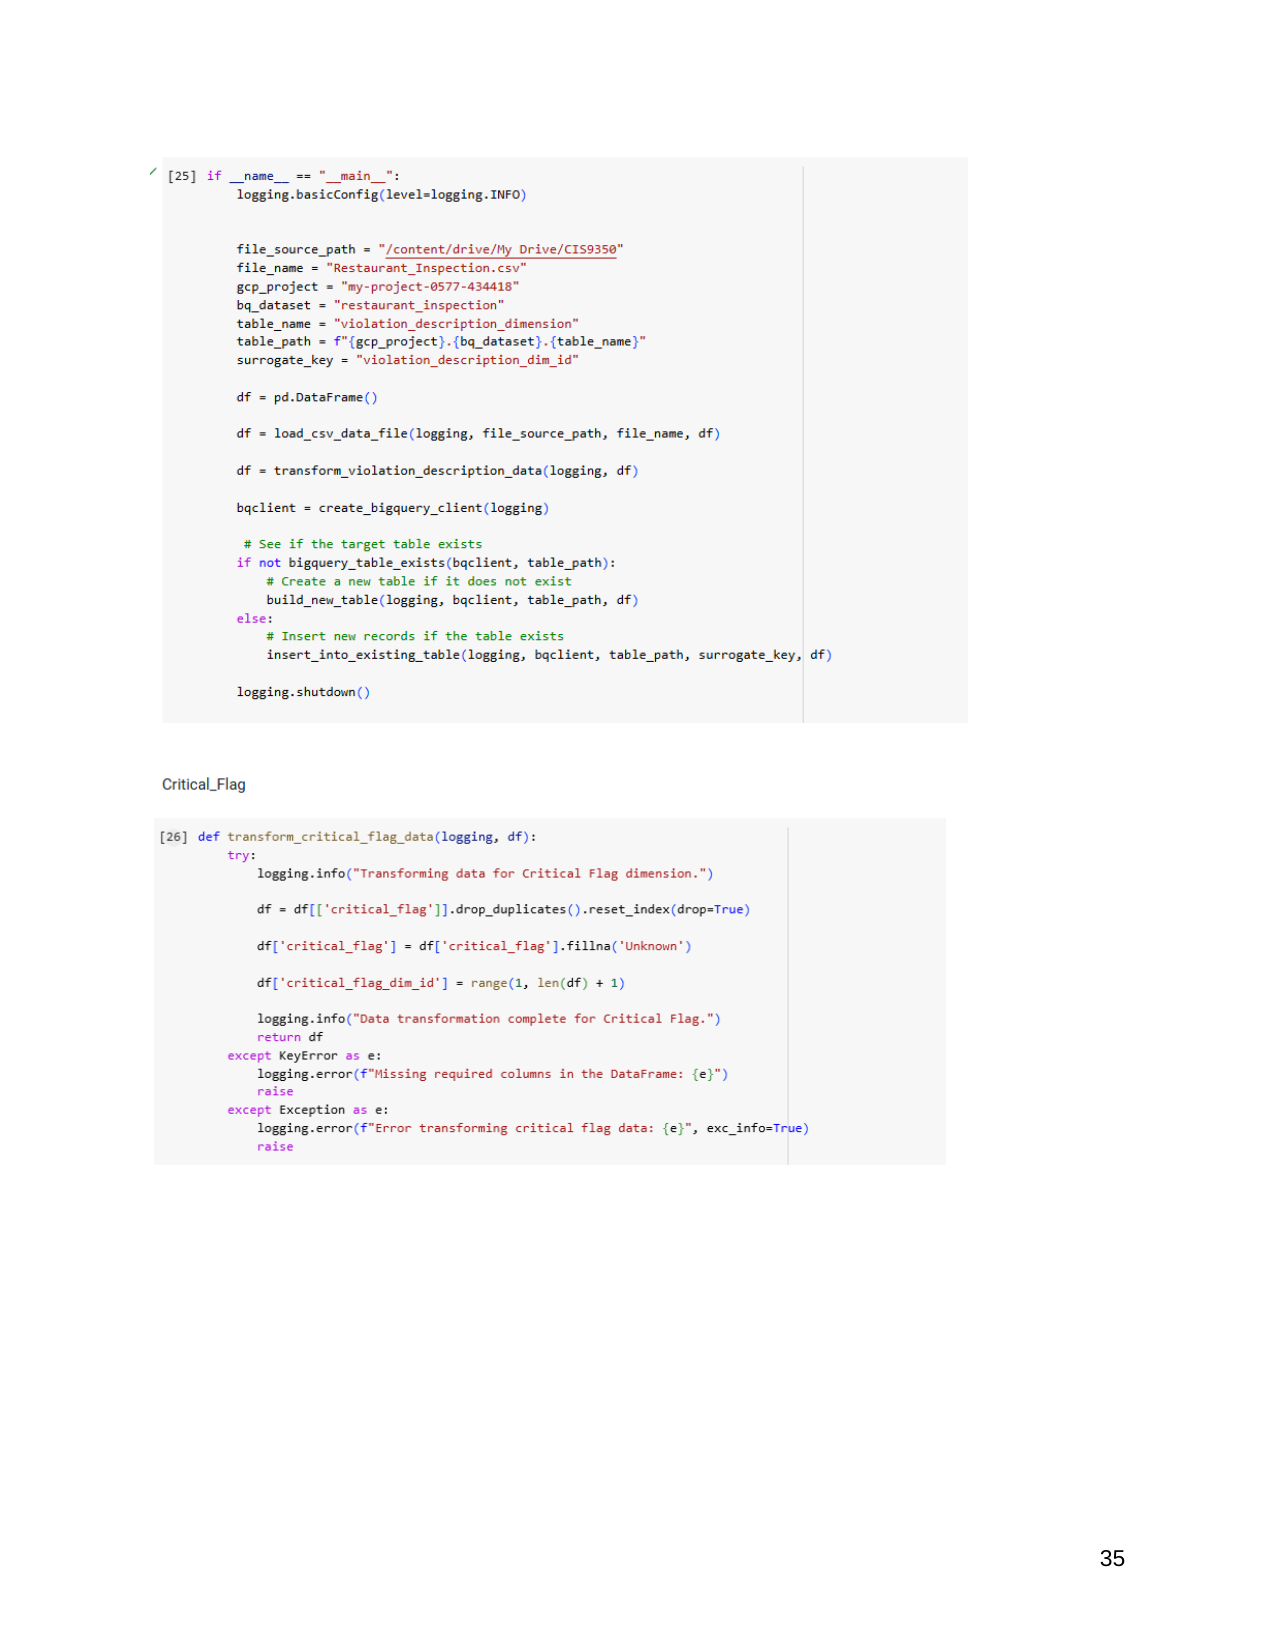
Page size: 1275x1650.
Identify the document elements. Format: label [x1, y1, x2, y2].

picture [150, 150, 968, 723]
picture [150, 761, 947, 1171]
